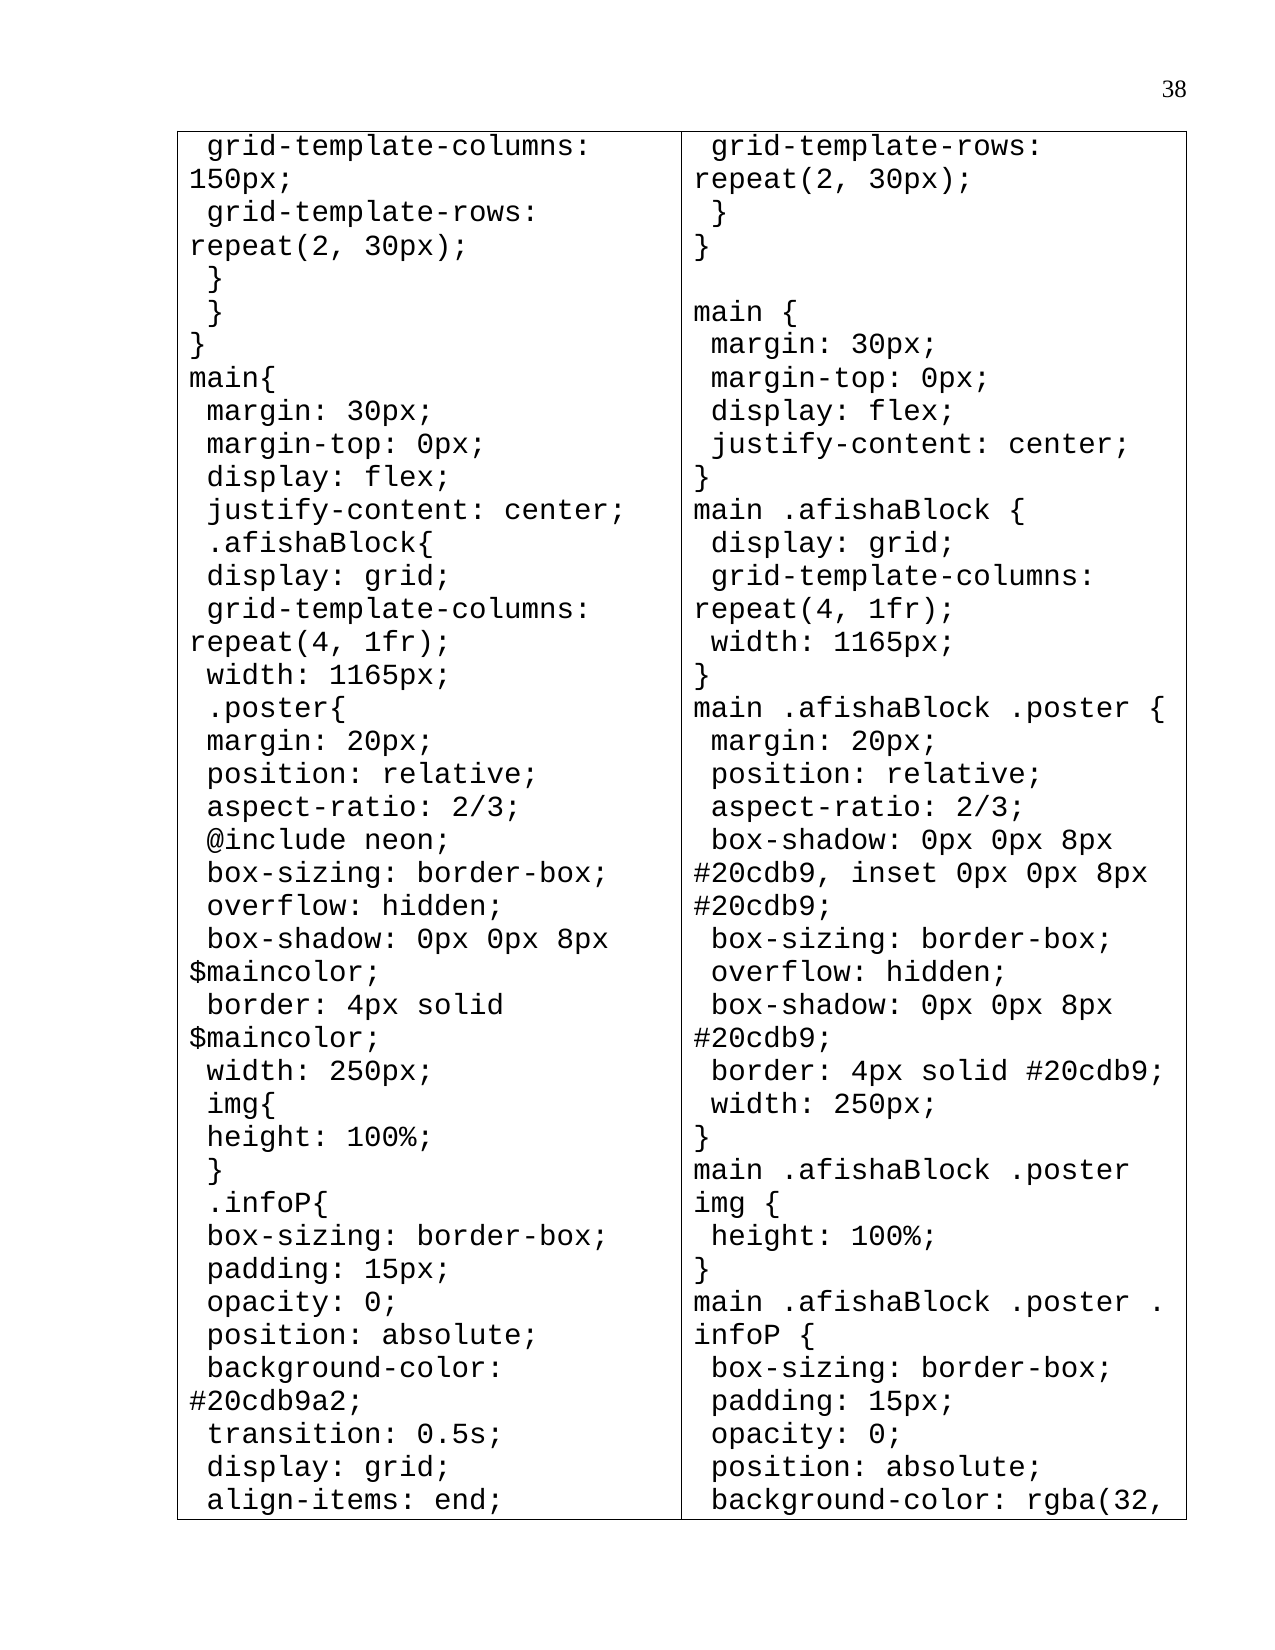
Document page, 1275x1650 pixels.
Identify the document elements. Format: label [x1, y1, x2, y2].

table_cell [682, 132, 1186, 1518]
table_cell [178, 132, 681, 1518]
